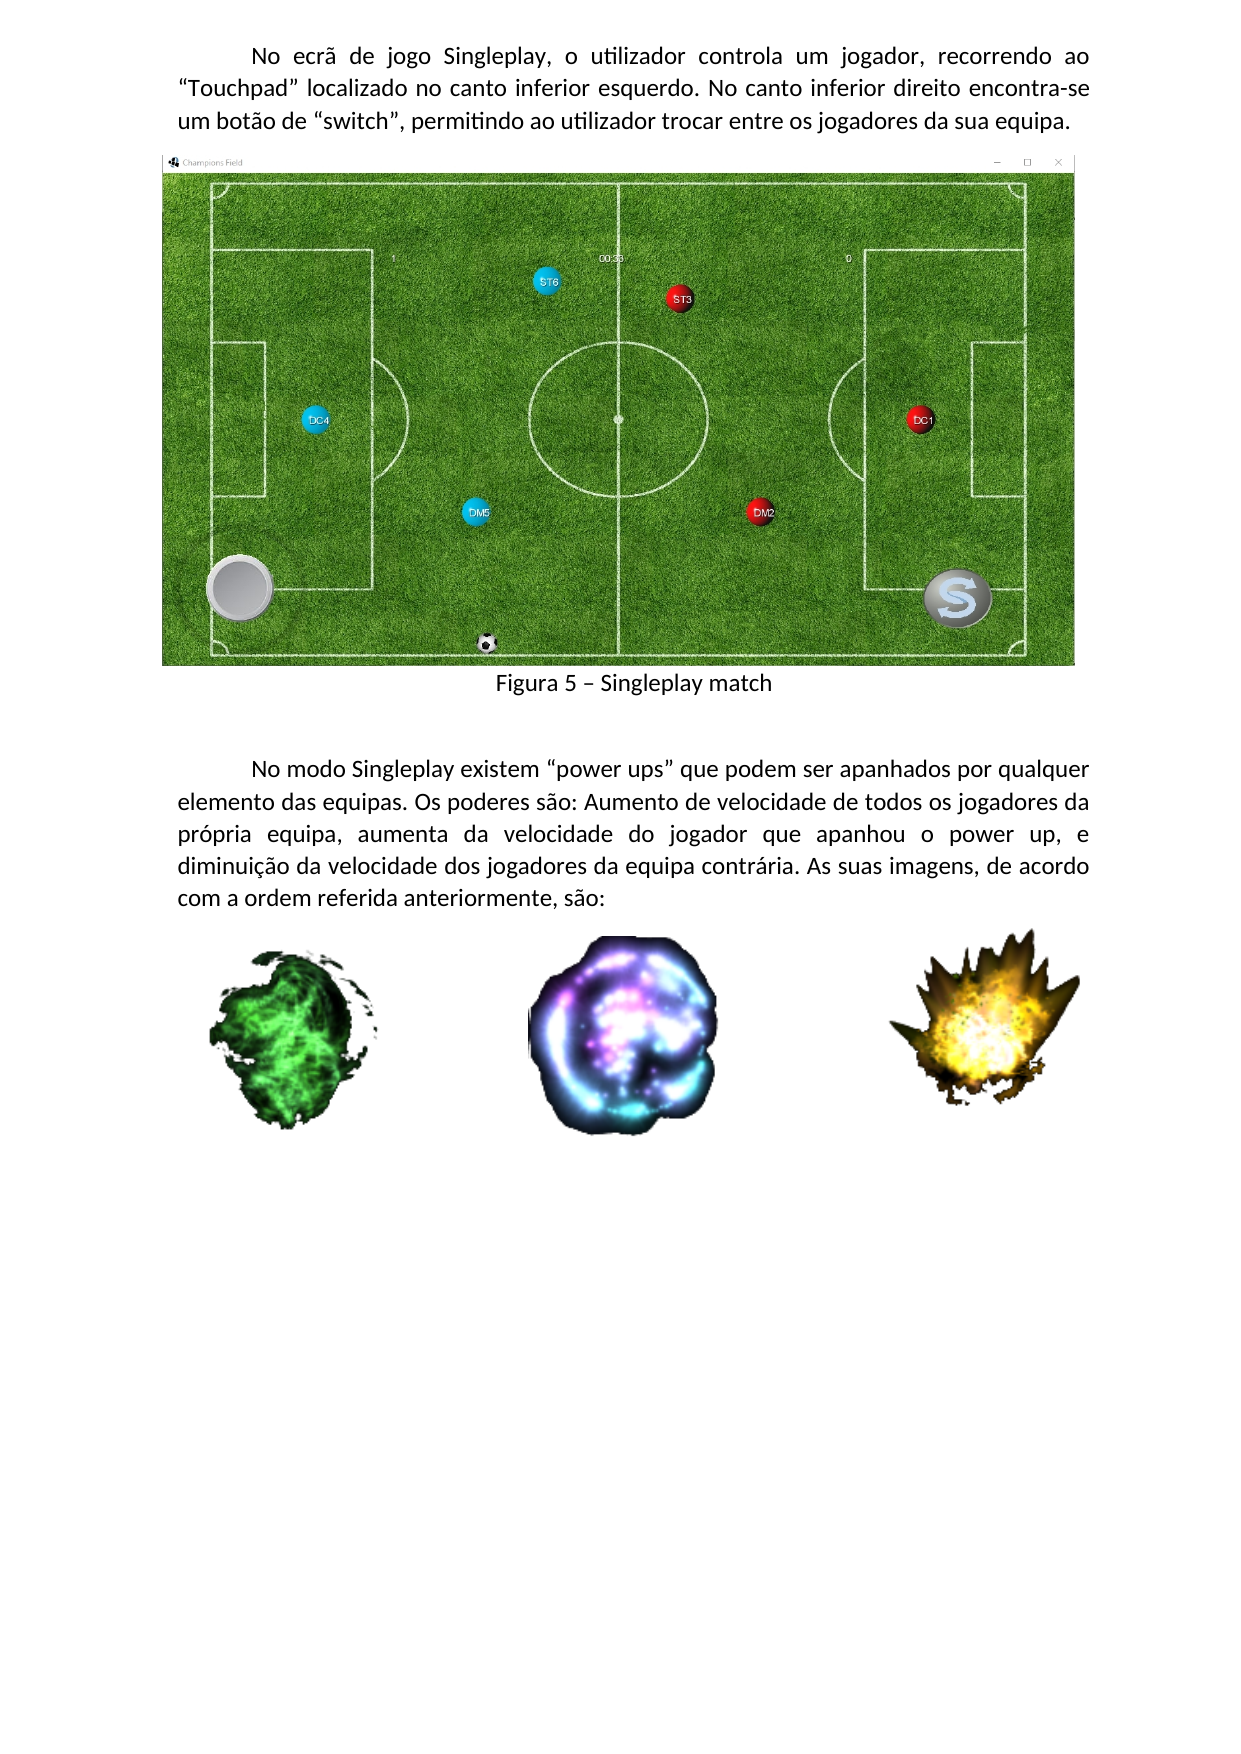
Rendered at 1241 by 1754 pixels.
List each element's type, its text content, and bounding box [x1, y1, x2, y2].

picture [177, 936, 404, 1147]
picture [879, 927, 1091, 1120]
picture [162, 155, 1075, 666]
text No modo Singleplay existem “power ups” que podem ser apanhados por qualquer elemento das equipas. Os poderes são: Aumento de velocidade de todos os jogadores da própria equipa, aumenta da velocidade do jogador que apanhou o power up, e diminuição da velocidade dos jogadores da equipa contrária. As suas imagens, de acordo com a ordem referida anteriormente, são: [177, 753, 1091, 913]
picture [528, 936, 737, 1144]
text No ecrã de jogo Singleplay, o utilizador controla um jogador, recorrendo ao “Touchpad” localizado no canto inferior esquerdo. No canto inferior direito encontra-se um botão de “switch”, permitindo ao utilizador trocar entre os jogadores da sua equipa. [177, 40, 1091, 135]
